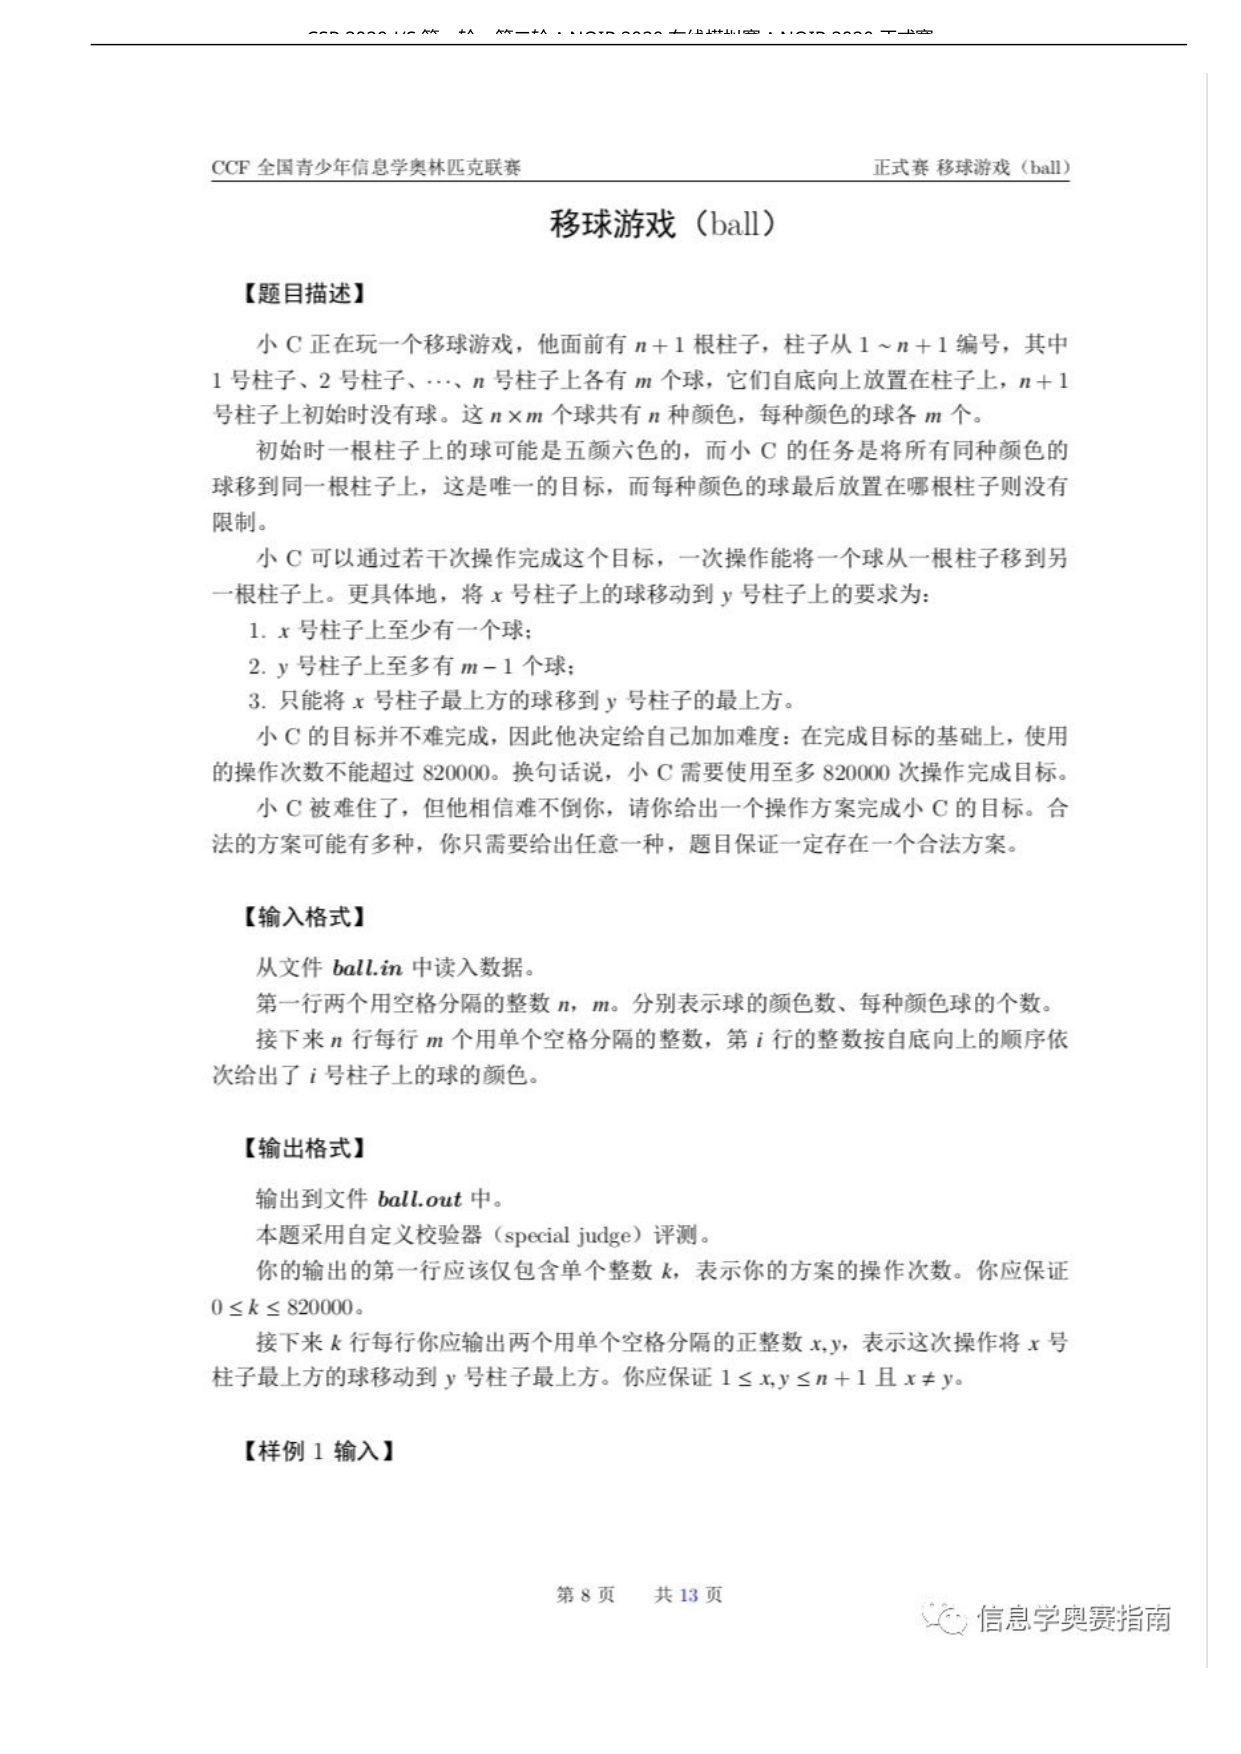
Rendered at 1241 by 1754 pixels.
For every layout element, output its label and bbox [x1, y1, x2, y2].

picture [203, 73, 1208, 1668]
